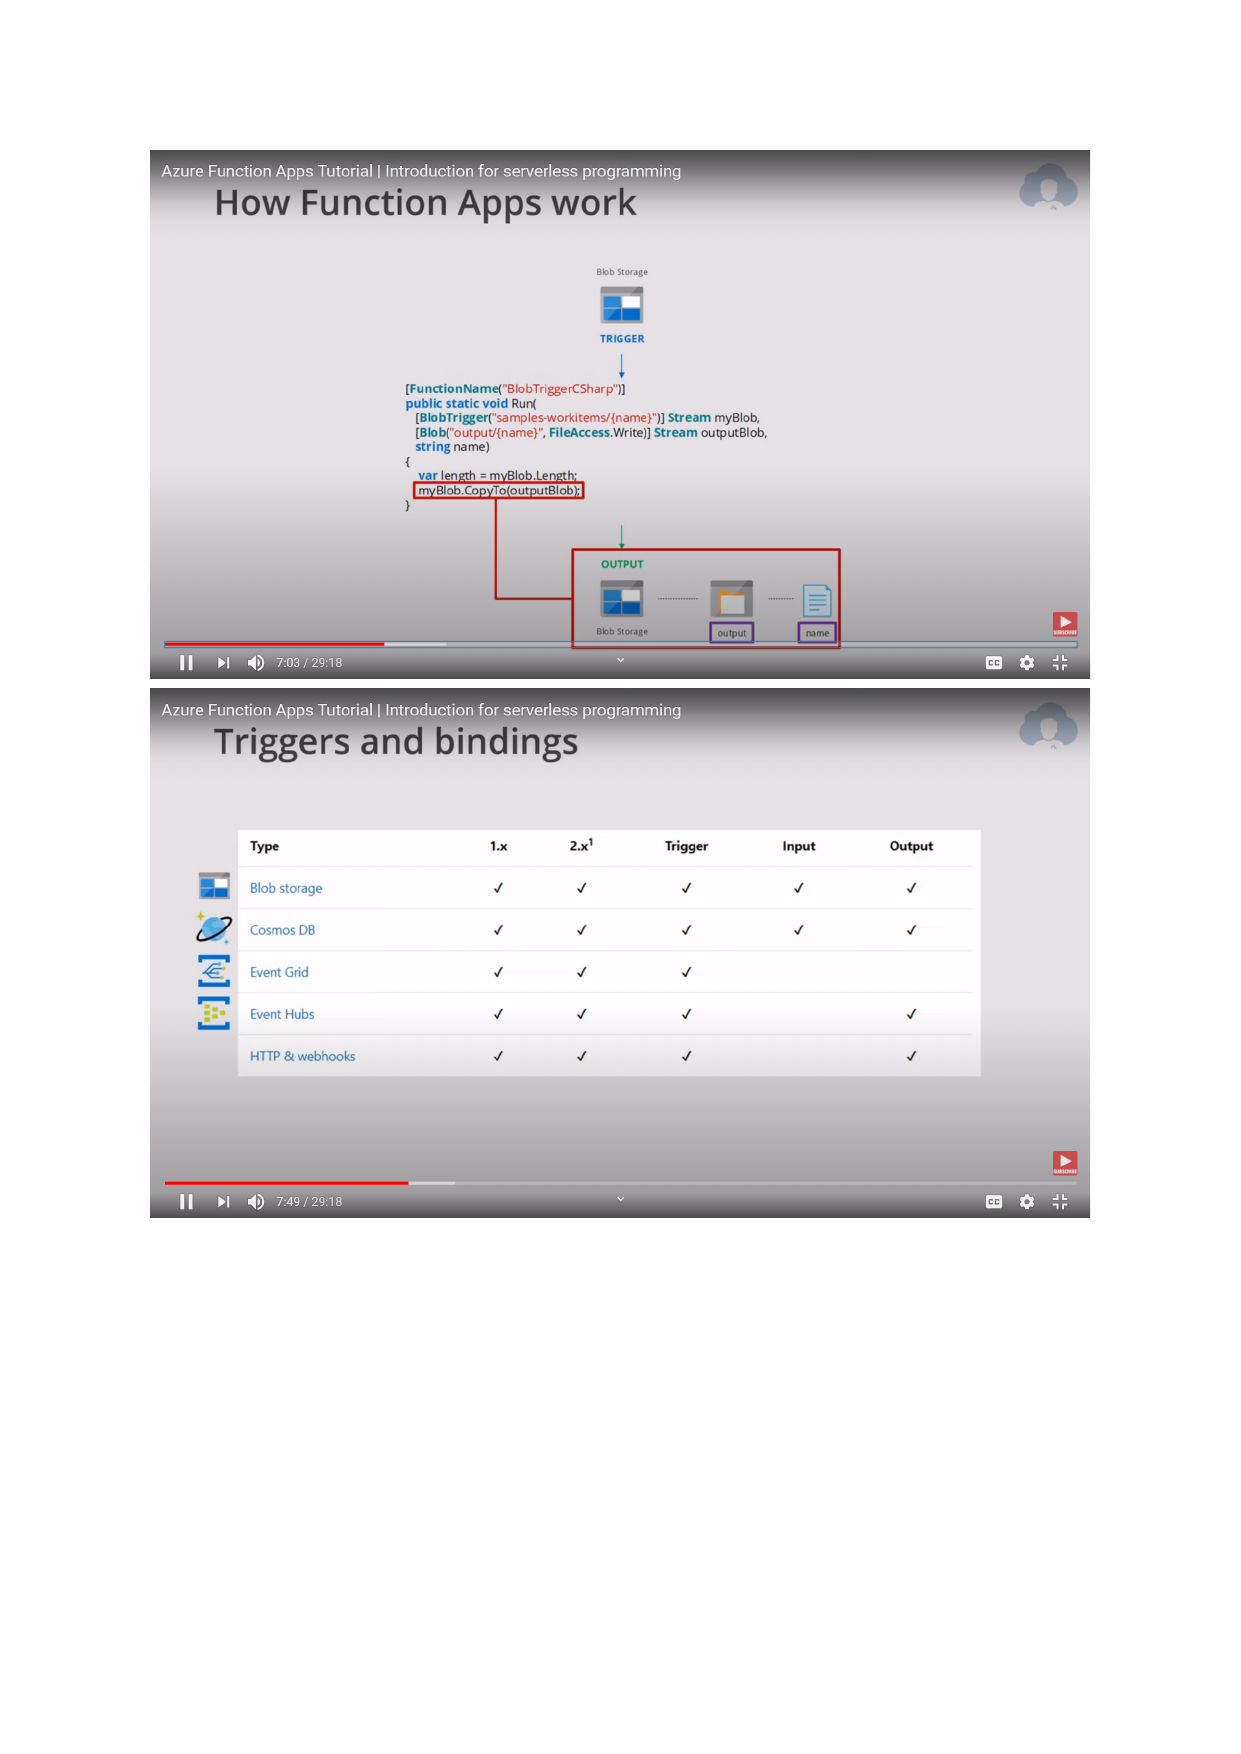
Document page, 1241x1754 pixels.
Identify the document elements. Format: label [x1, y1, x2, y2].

picture [150, 150, 1091, 679]
picture [150, 688, 1091, 1218]
